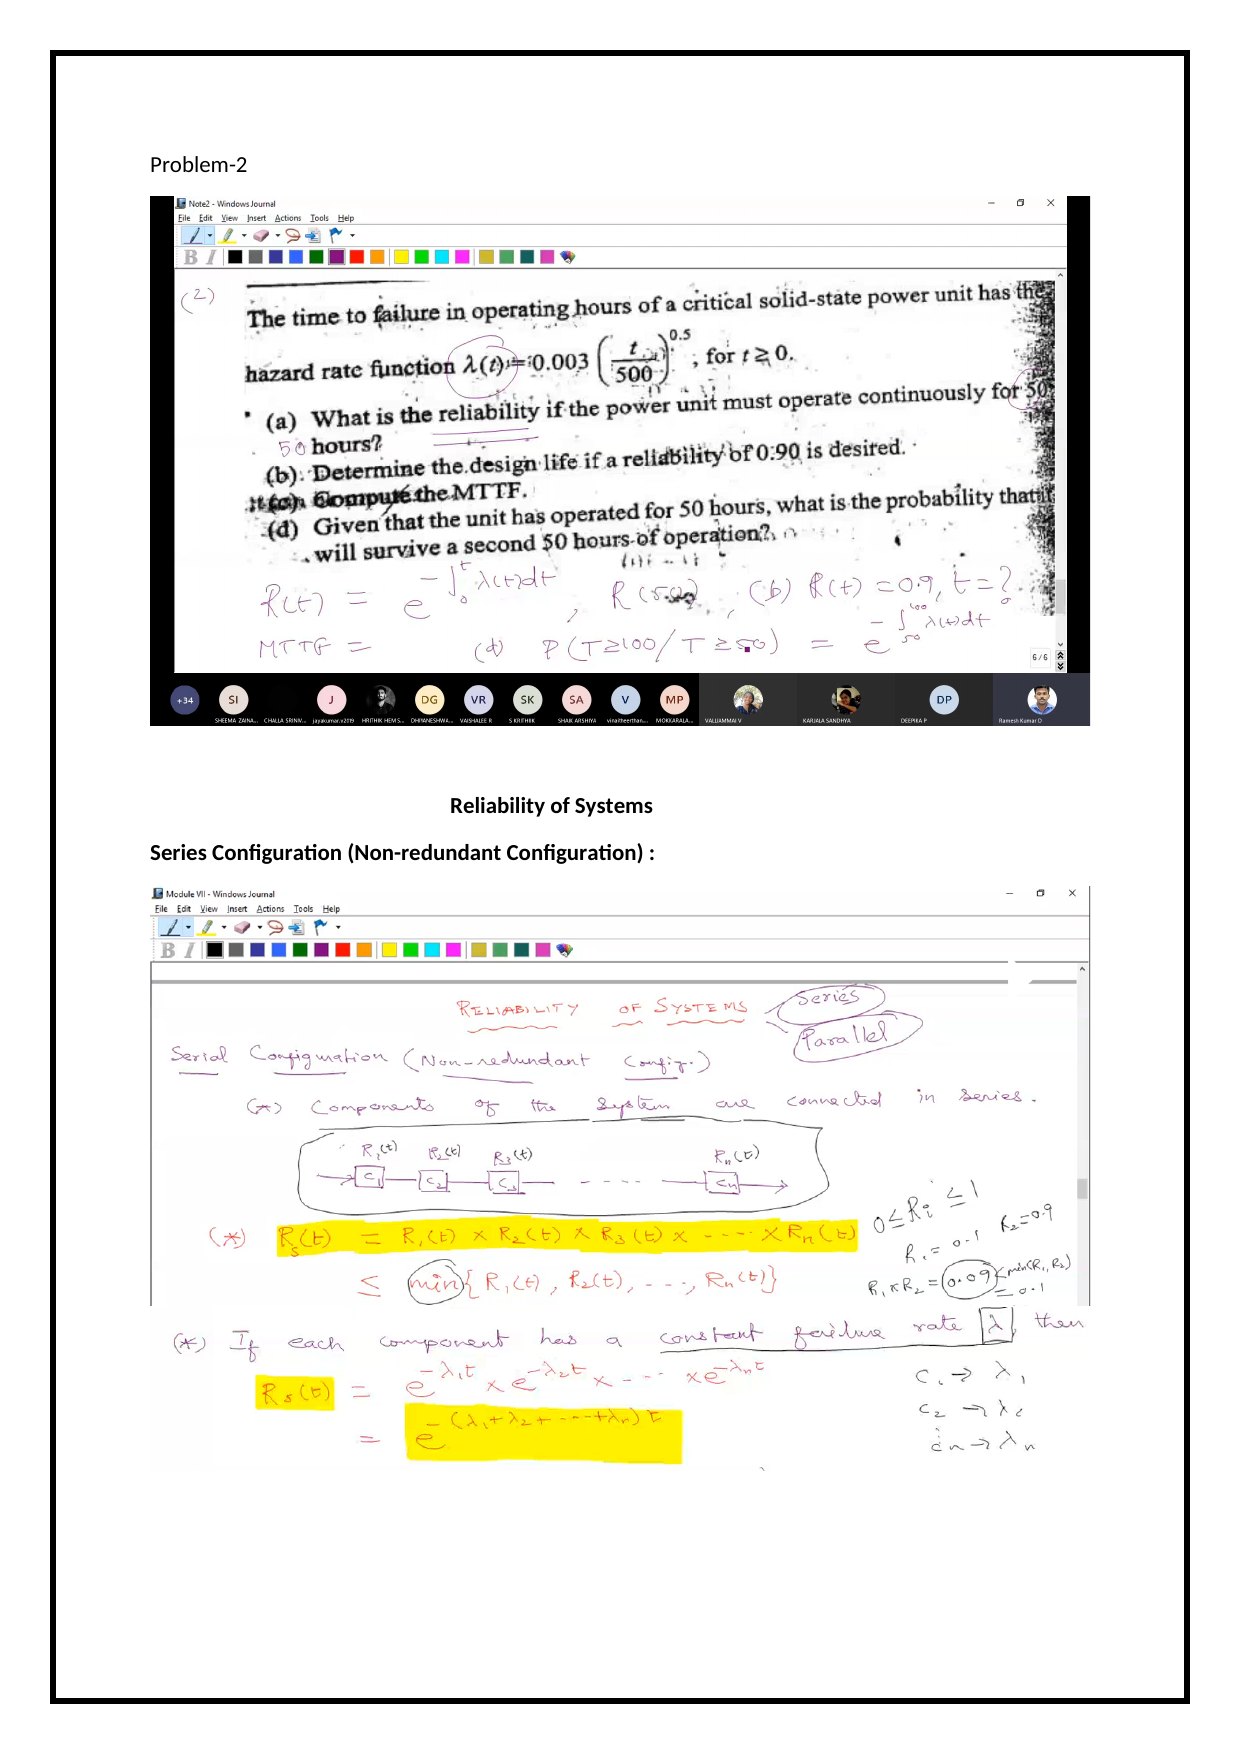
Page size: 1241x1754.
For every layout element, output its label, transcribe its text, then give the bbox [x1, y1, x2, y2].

text Problem-2 [150, 150, 1090, 178]
text Series Configuration (Non-redundant Configuration) : [150, 838, 1090, 866]
text Reliability of Systems [150, 791, 1090, 819]
picture [150, 196, 1091, 726]
picture [150, 1307, 1091, 1471]
picture [150, 885, 1091, 1306]
